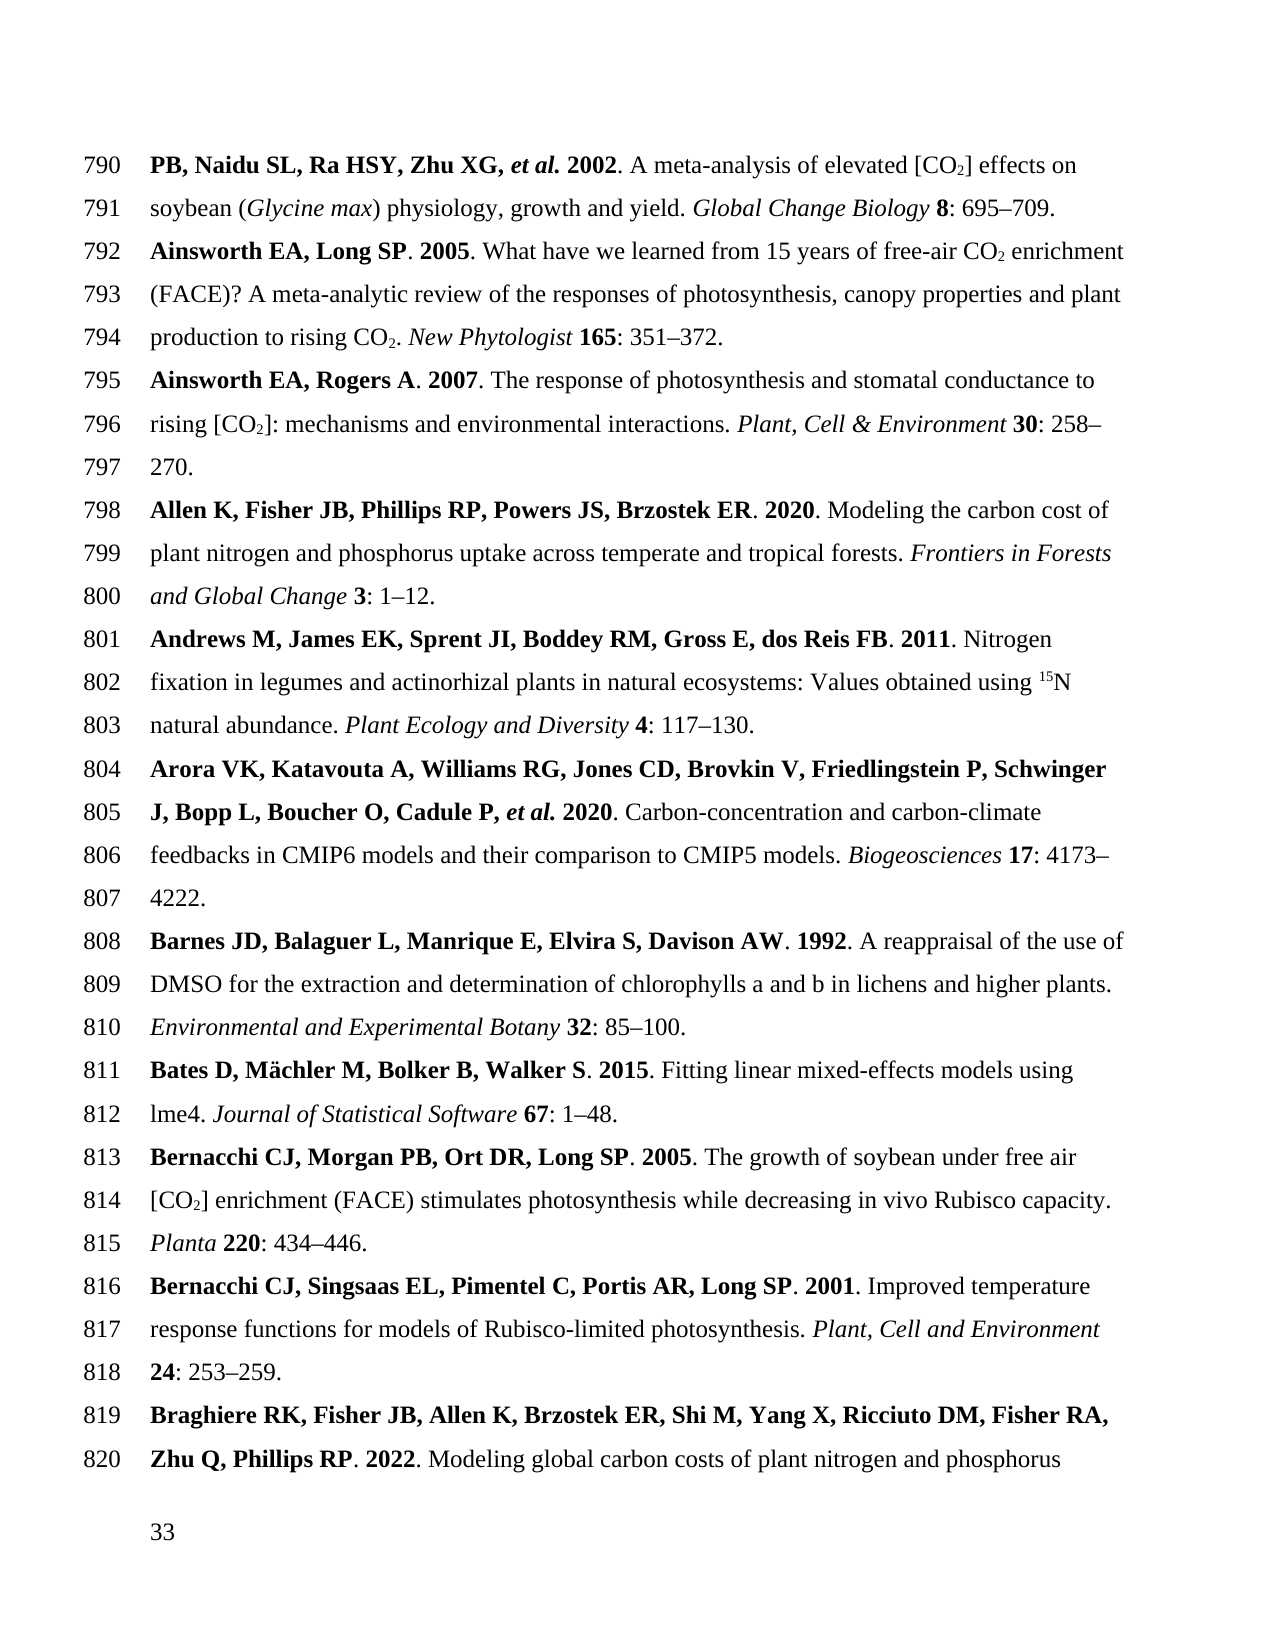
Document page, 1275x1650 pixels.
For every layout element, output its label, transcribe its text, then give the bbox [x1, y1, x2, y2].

text Bates D, Mächler M, Bolker B, Walker S. 2015. Fitting linear mixed-effects models using lme4. Journal of Statistical Software 67: 1–48. [150, 1056, 1125, 1127]
text Ainsworth EA, Long SP. 2005. What have we learned from 15 years of free-air CO2 enrichment (FACE)? A meta-analytic review of the responses of photosynthesis, canopy properties and plant production to rising CO2. New Phytologist 165: 351–372. [150, 236, 1125, 351]
text Andrews M, James EK, Sprent JI, Boddey RM, Gross E, dos Reis FB. 2011. Nitrogen fixation in legumes and actinorhizal plants in natural ecosystems: Values obtained using 15N natural abundance. Plant Ecology and Diversity 4: 117–130. [150, 624, 1125, 739]
text Arora VK, Katavouta A, Williams RG, Jones CD, Brovkin V, Friedlingstein P, Schwinger J, Bopp L, Boucher O, Cadule P, et al. 2020. Carbon-concentration and carbon-climate feedbacks in CMIP6 models and their comparison to CMIP5 models. Biogeosciences 17: 4173–4222. [150, 754, 1125, 912]
text Bernacchi CJ, Singsaas EL, Pimentel C, Portis AR, Long SP. 2001. Improved temperature response functions for models of Rubisco-limited photosynthesis. Plant, Cell and Environment 24: 253–259. [150, 1271, 1125, 1386]
text Ainsworth EA, Rogers A. 2007. The response of photosynthesis and stomatal conductance to rising [CO2]: mechanisms and environmental interactions. Plant, Cell & Environment 30: 258–270. [150, 366, 1125, 481]
text Barnes JD, Balaguer L, Manrique E, Elvira S, Davison AW. 1992. A reappraisal of the use of DMSO for the extraction and determination of chlorophylls a and b in lichens and higher plants. Environmental and Experimental Botany 32: 85–100. [150, 926, 1125, 1041]
text Allen K, Fisher JB, Phillips RP, Powers JS, Brzostek ER. 2020. Modeling the carbon cost of plant nitrogen and phosphorus uptake across temperate and tropical forests. Frontiers in Forests and Global Change 3: 1–12. [150, 495, 1125, 610]
text Bernacchi CJ, Morgan PB, Ort DR, Long SP. 2005. The growth of soybean under free air [CO2] enrichment (FACE) stimulates photosynthesis while decreasing in vivo Rubisco capacity. Planta 220: 434–446. [150, 1142, 1125, 1257]
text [150, 150, 1125, 222]
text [150, 1401, 1125, 1472]
